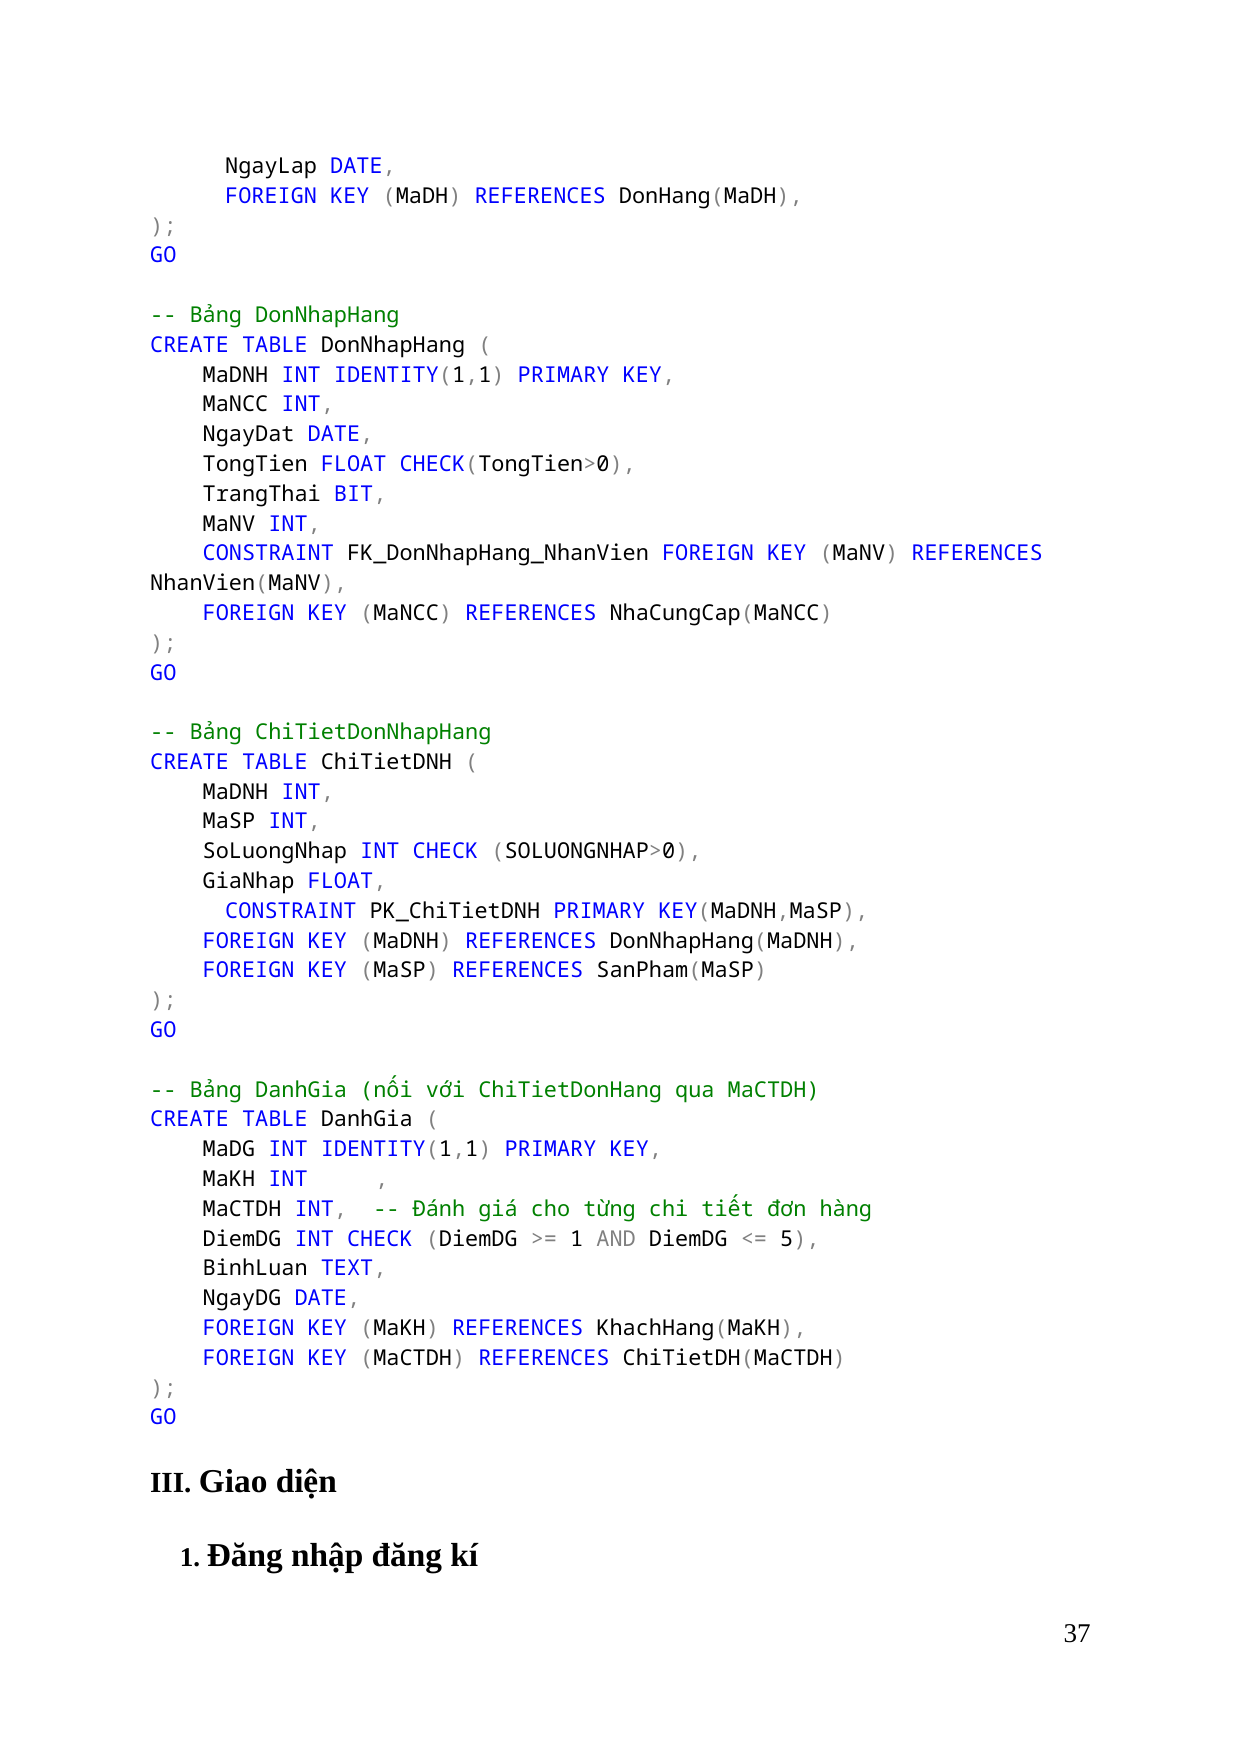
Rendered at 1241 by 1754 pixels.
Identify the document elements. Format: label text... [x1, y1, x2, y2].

text GO [150, 239, 1090, 269]
text MaDNH INT IDENTITY(1,1) PRIMARY KEY, [150, 358, 1090, 388]
text MaSP INT, [150, 805, 1090, 835]
text BinhLuan TEXT, [150, 1252, 1090, 1282]
text MaDG INT IDENTITY(1,1) PRIMARY KEY, [150, 1133, 1090, 1163]
text -- Bảng DanhGia (nối với ChiTietDonHang qua MaCTDH) [150, 1073, 1090, 1103]
text MaNV INT, [150, 507, 1090, 537]
text NgayDat DATE, [150, 418, 1090, 448]
text MaNCC INT, [150, 388, 1090, 418]
text NgayLap DATE, [150, 150, 1090, 180]
text CONSTRAINT PK_ChiTietDNH PRIMARY KEY(MaDNH,MaSP), [150, 895, 1090, 924]
text TrangThai BIT, [150, 478, 1090, 507]
text FOREIGN KEY (MaCTDH) REFERENCES ChiTietDH(MaCTDH) [150, 1342, 1090, 1371]
text FOREIGN KEY (MaSP) REFERENCES SanPham(MaSP) [150, 954, 1090, 984]
text TongTien FLOAT CHECK(TongTien>0), [150, 448, 1090, 478]
list Giao diện [150, 1461, 1090, 1499]
text FOREIGN KEY (MaNCC) REFERENCES NhaCungCap(MaNCC) [150, 597, 1090, 627]
text CREATE TABLE DonNhapHang ( [150, 329, 1090, 358]
text GiaNhap FLOAT, [150, 865, 1090, 895]
text CREATE TABLE DanhGia ( [150, 1103, 1090, 1133]
text FOREIGN KEY (MaDNH) REFERENCES DonNhapHang(MaDNH), [150, 924, 1090, 954]
text ); [150, 984, 1090, 1014]
text ); [150, 627, 1090, 656]
text FOREIGN KEY (MaKH) REFERENCES KhachHang(MaKH), [150, 1312, 1090, 1342]
list Đăng nhập đăng kí [150, 1535, 1090, 1573]
text DiemDG INT CHECK (DiemDG >= 1 AND DiemDG <= 5), [150, 1222, 1090, 1252]
text ); [150, 209, 1090, 239]
text -- Bảng DonNhapHang [150, 299, 1090, 329]
text GO [150, 1401, 1090, 1431]
text MaKH INT , [150, 1163, 1090, 1193]
text -- Bảng ChiTietDonNhapHang [150, 716, 1090, 746]
text SoLuongNhap INT CHECK (SOLUONGNHAP>0), [150, 835, 1090, 865]
text GO [150, 656, 1090, 686]
text ); [150, 1371, 1090, 1401]
text MaCTDH INT, -- Đánh giá cho từng chi tiết đơn hàng [150, 1193, 1090, 1222]
text MaDNH INT, [150, 776, 1090, 805]
text CREATE TABLE ChiTietDNH ( [150, 746, 1090, 776]
text FOREIGN KEY (MaDH) REFERENCES DonHang(MaDH), [150, 180, 1090, 209]
text NgayDG DATE, [150, 1282, 1090, 1312]
text CONSTRAINT FK_DonNhapHang_NhanVien FOREIGN KEY (MaNV) REFERENCES NhanVien(MaNV), [150, 537, 1090, 597]
text GO [150, 1014, 1090, 1044]
